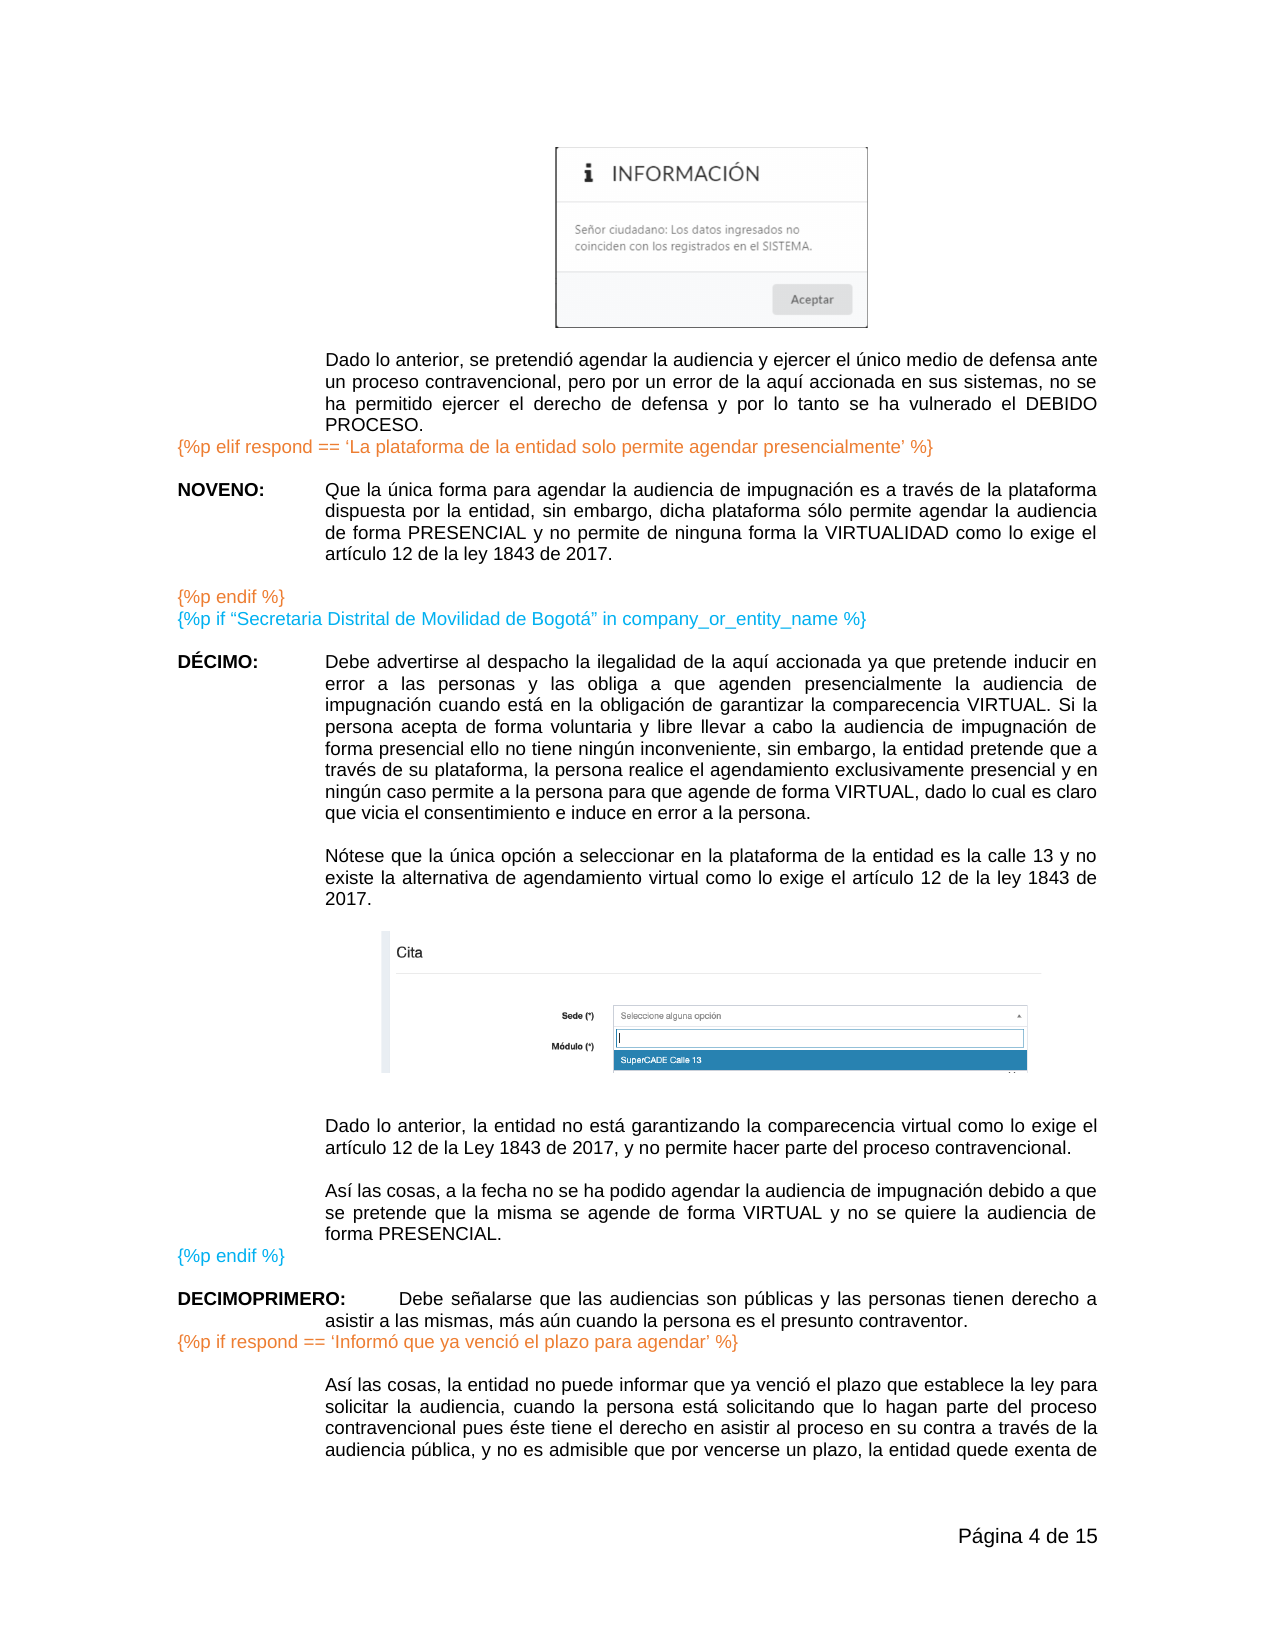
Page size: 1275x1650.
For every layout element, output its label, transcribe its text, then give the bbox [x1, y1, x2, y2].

list Debe advertirse al despacho la ilegalidad de la aquí accionada ya que pretende inducir en error a las personas y las obliga a que agenden presencialmente la audiencia de impugnación cuando está en la obligación de garantizar la comparecencia VIRTUAL. Si la persona acepta de forma voluntaria y libre llevar a cabo la audiencia de impugnación de forma presencial ello no tiene ningún inconveniente, sin embargo, la entidad pretende que a través de su plataforma, la persona realice el agendamiento exclusivamente presencial y en ningún caso permite a la persona para que agende de forma VIRTUAL, dado lo cual es claro que vicia el consentimiento e induce en error a la persona. [177, 651, 1098, 823]
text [325, 1374, 1098, 1460]
list Dado lo anterior, la entidad no está garantizando la comparecencia virtual como lo exige el artículo 12 de la Ley 1843 de 2017, y no permite hacer parte del proceso contravencional. [325, 1115, 1098, 1158]
text {%p endif %} [177, 1245, 1098, 1266]
text {%p elif respond == ‘La plataforma de la entidad solo permite agendar presencialmente’ %} [177, 435, 1098, 457]
text {%p endif %} [177, 586, 1098, 608]
picture [381, 931, 1042, 1073]
text {%p if respond == ‘Informó que ya venció el plazo para agendar’ %} [177, 1331, 1098, 1352]
list Nótese que la única opción a seleccionar en la plataforma de la entidad es la calle 13 y no existe la alternativa de agendamiento virtual como lo exige el artículo 12 de la ley 1843 de 2017. [325, 845, 1098, 910]
list Que la única forma para agendar la audiencia de impugnación es a través de la plataforma dispuesta por la entidad, sin embargo, dicha plataforma sólo permite agendar la audiencia de forma PRESENCIAL y no permite de ninguna forma la VIRTUALIDAD como lo exige el artículo 12 de la ley 1843 de 2017. [177, 478, 1098, 565]
text {%p if “Secretaria Distrital de Movilidad de Bogotá” in company_or_entity_name %} [177, 608, 1098, 629]
picture [555, 147, 868, 328]
list Debe señalarse que las audiencias son públicas y las personas tienen derecho a asistir a las mismas, más aún cuando la persona es el presunto contraventor. [177, 1288, 1098, 1331]
text Dado lo anterior, se pretendió agendar la audiencia y ejercer el único medio de defensa ante un proceso contravencional, pero por un error de la aquí accionada en sus sistemas, no se ha permitido ejercer el derecho de defensa y por lo tanto se ha vulnerado el DEBIDO PROCESO. [325, 349, 1098, 435]
list Así las cosas, a la fecha no se ha podido agendar la audiencia de impugnación debido a que se pretende que la misma se agende de forma VIRTUAL y no se quiere la audiencia de forma PRESENCIAL. [325, 1180, 1098, 1245]
